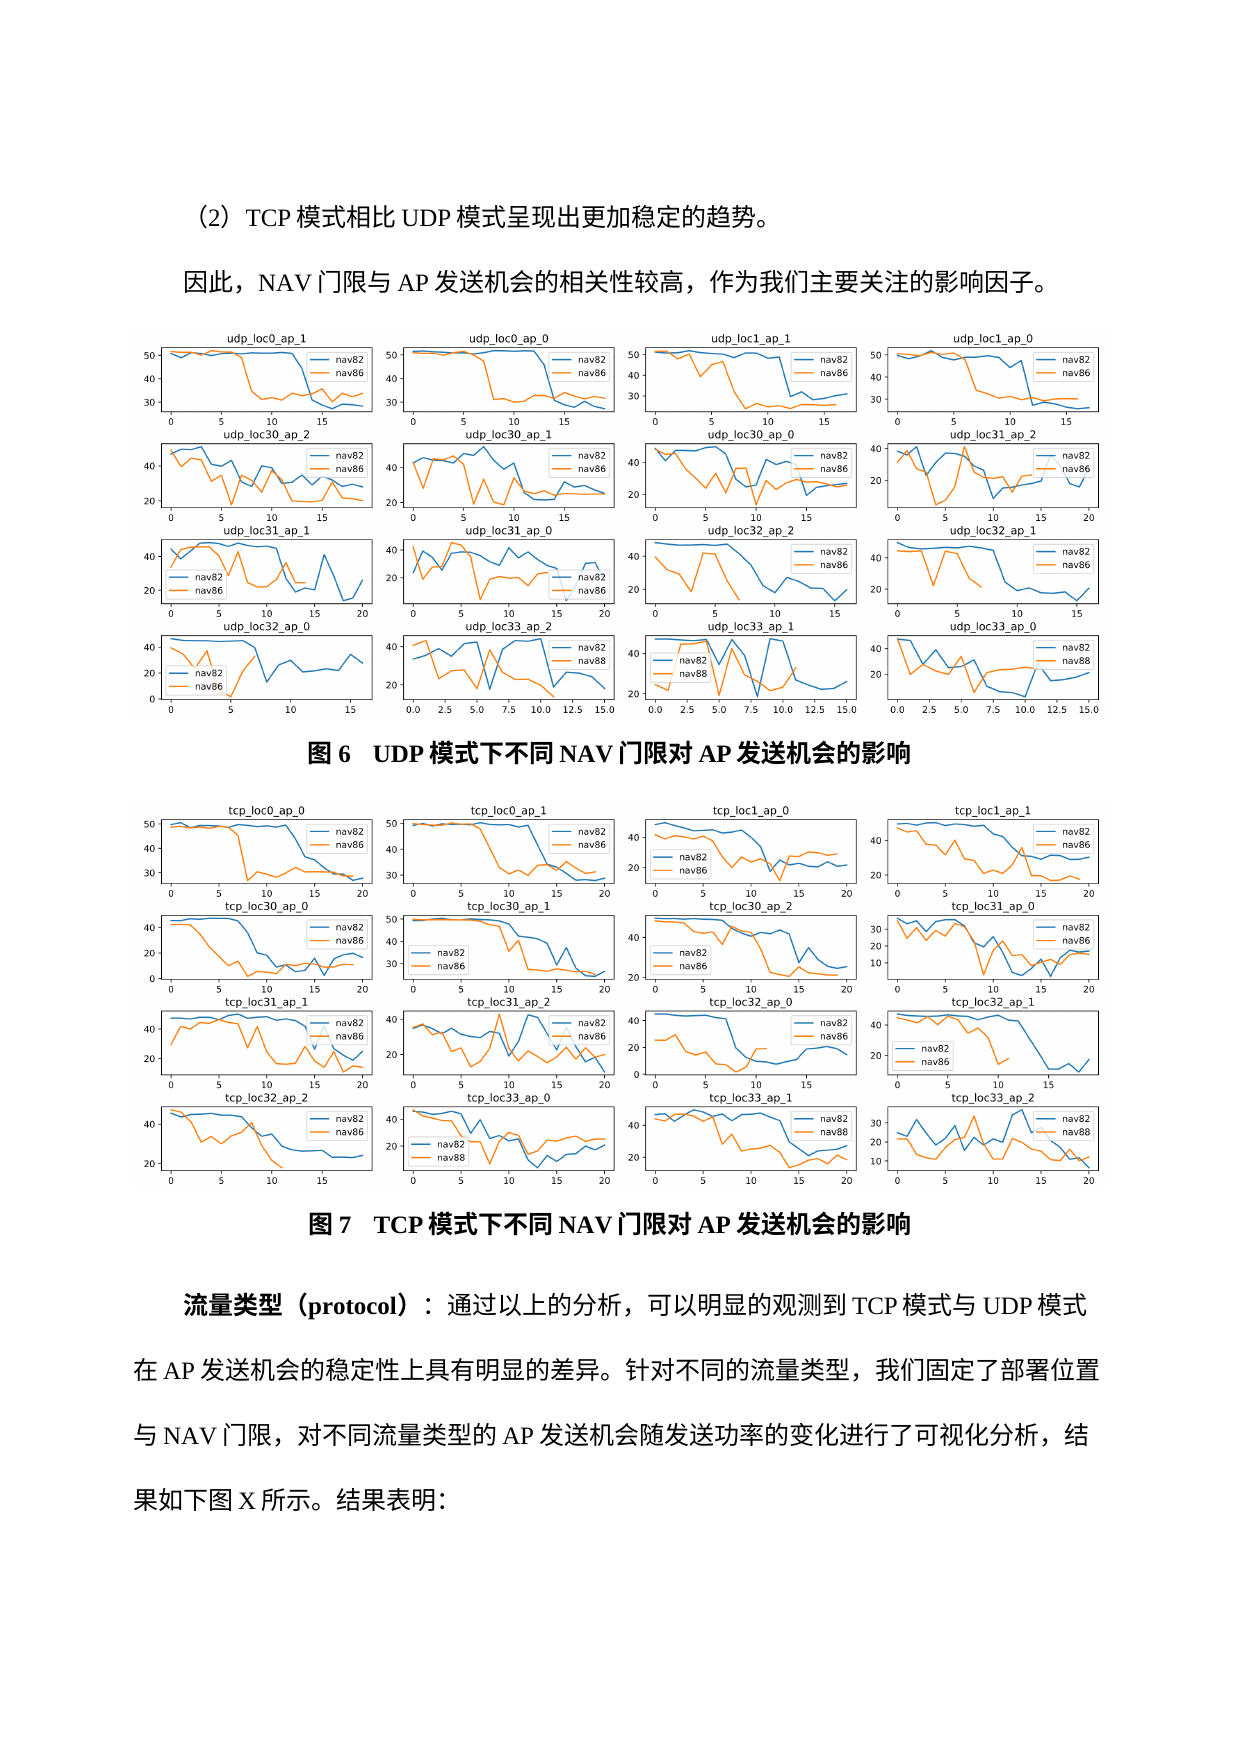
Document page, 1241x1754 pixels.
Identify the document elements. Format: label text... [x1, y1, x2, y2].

text UDP模式下不同NAV门限对AP发送机会的影响 [133, 719, 1107, 784]
picture [132, 328, 1108, 719]
picture [132, 800, 1108, 1190]
text 流量类型（protocol）：通过以上的分析，可以明显的观测到TCP模式与UDP模式在AP发送机会的稳定性上具有明显的差异。针对不同的流量类型，我们固定了部署位置与NAV门限，对不同流量类型的AP发送机会随发送功率的变化进行了可视化分析，结果如下图X所示。结果表明： [133, 1271, 1107, 1531]
text （2）TCP模式相比UDP模式呈现出更加稳定的趋势。 [133, 183, 1107, 248]
text TCP模式下不同NAV门限对AP发送机会的影响 [133, 1190, 1107, 1255]
text 因此，NAV门限与AP发送机会的相关性较高，作为我们主要关注的影响因子。 [133, 248, 1107, 313]
